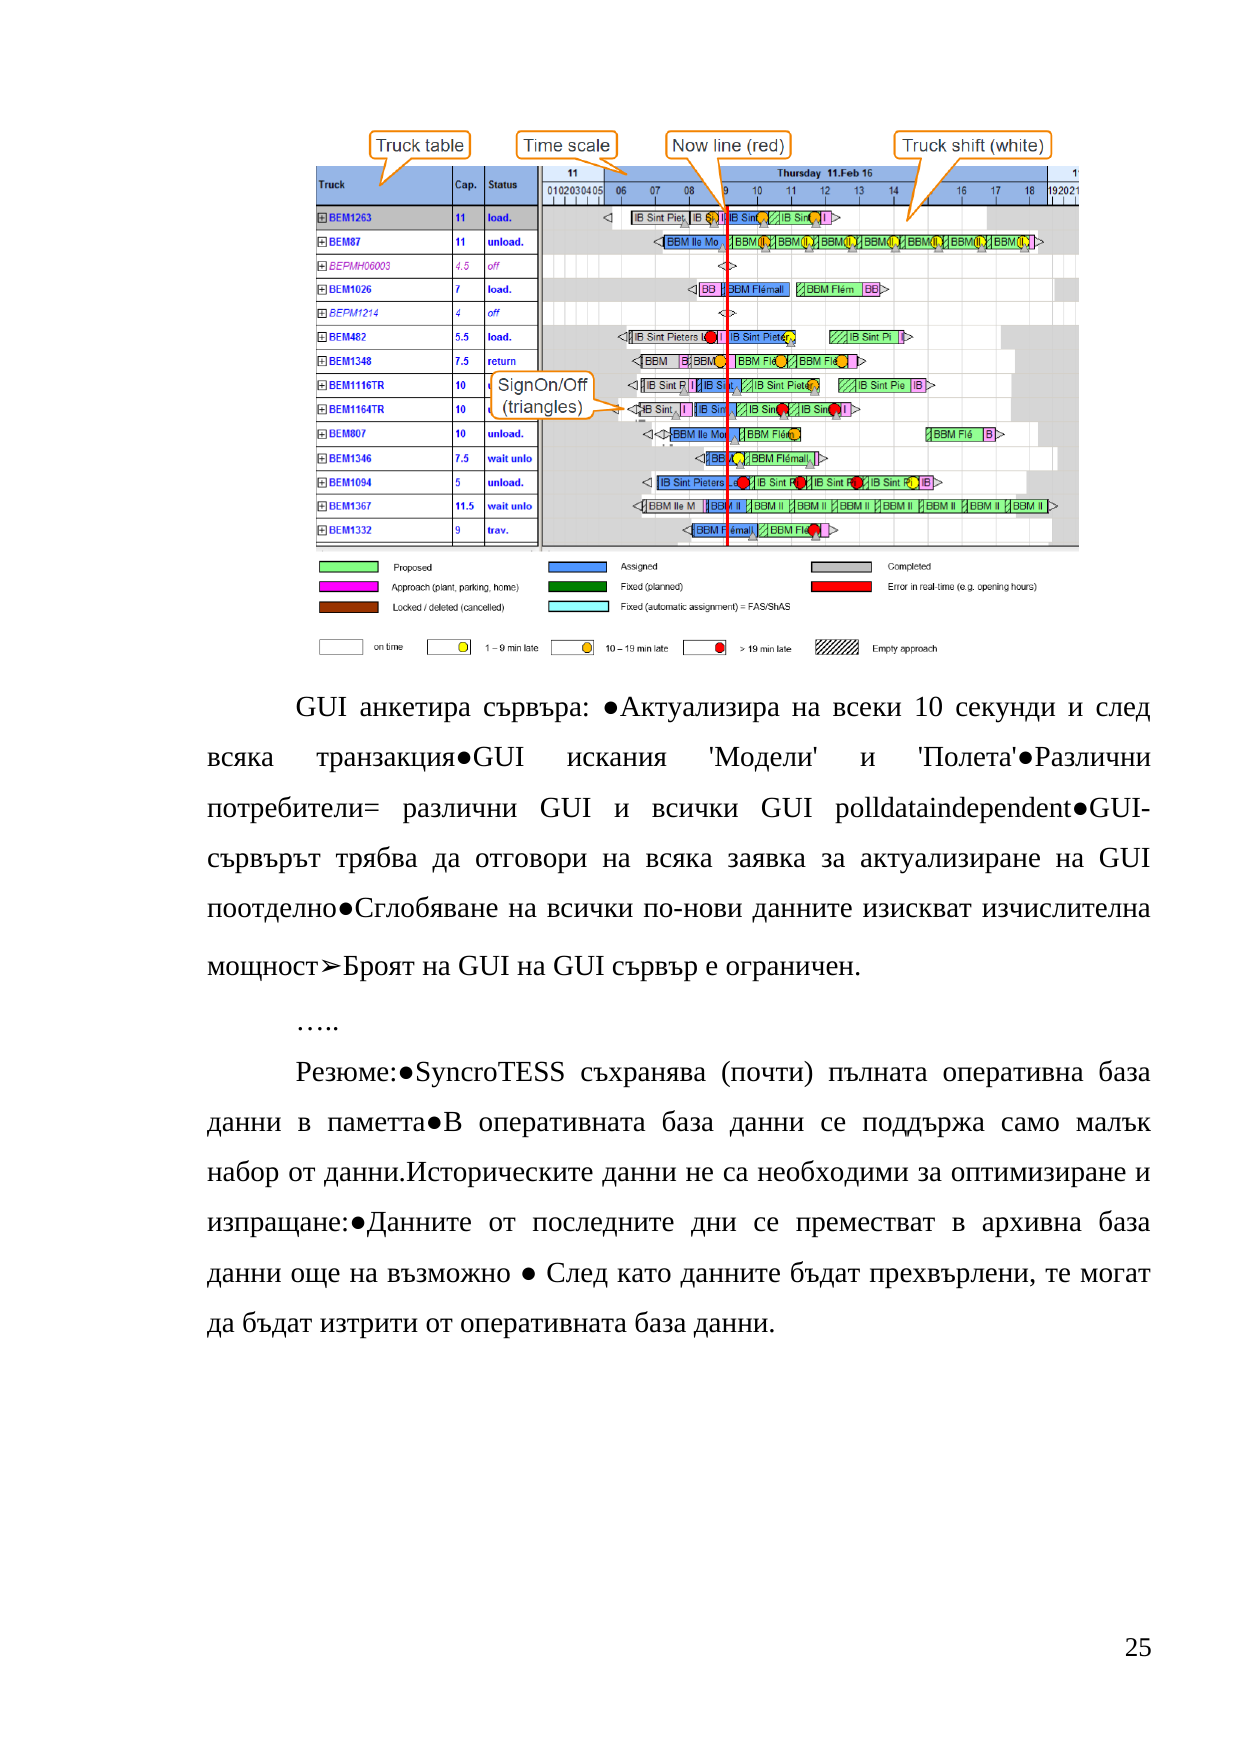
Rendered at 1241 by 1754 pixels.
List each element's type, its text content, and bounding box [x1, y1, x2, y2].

text Резюме:●SyncroTESS съхранява (почти) пълната оперативна база данни в паметта●В оперативната база данни се поддържа само малък набор от данни.Историческите данни не са необходими за оптимизиране и изпращане:●Данните от последните дни се преместват в архивна база данни още на възможно ● След като данните бъдат прехвърлени, те могат да бъдат изтрити от оперативната база данни. [207, 1054, 1152, 1339]
text ….. [207, 1003, 1152, 1037]
picture [295, 118, 1155, 673]
text GUI анкетира сървъра: ●Актуализира на всеки 10 секунди и след всяка транзакция●GUI искания 'Модели' и 'Полета'●Различни потребители= различни GUI и всички GUI polldataindependent●GUI-сървърът трябва да отговори на всяка заявка за актуализиране на GUI поотделно●Сглобяване на всички по-нови данните изискват изчислителна мощност➢Броят на GUI на GUI сървър е ограничен. [207, 689, 1152, 983]
